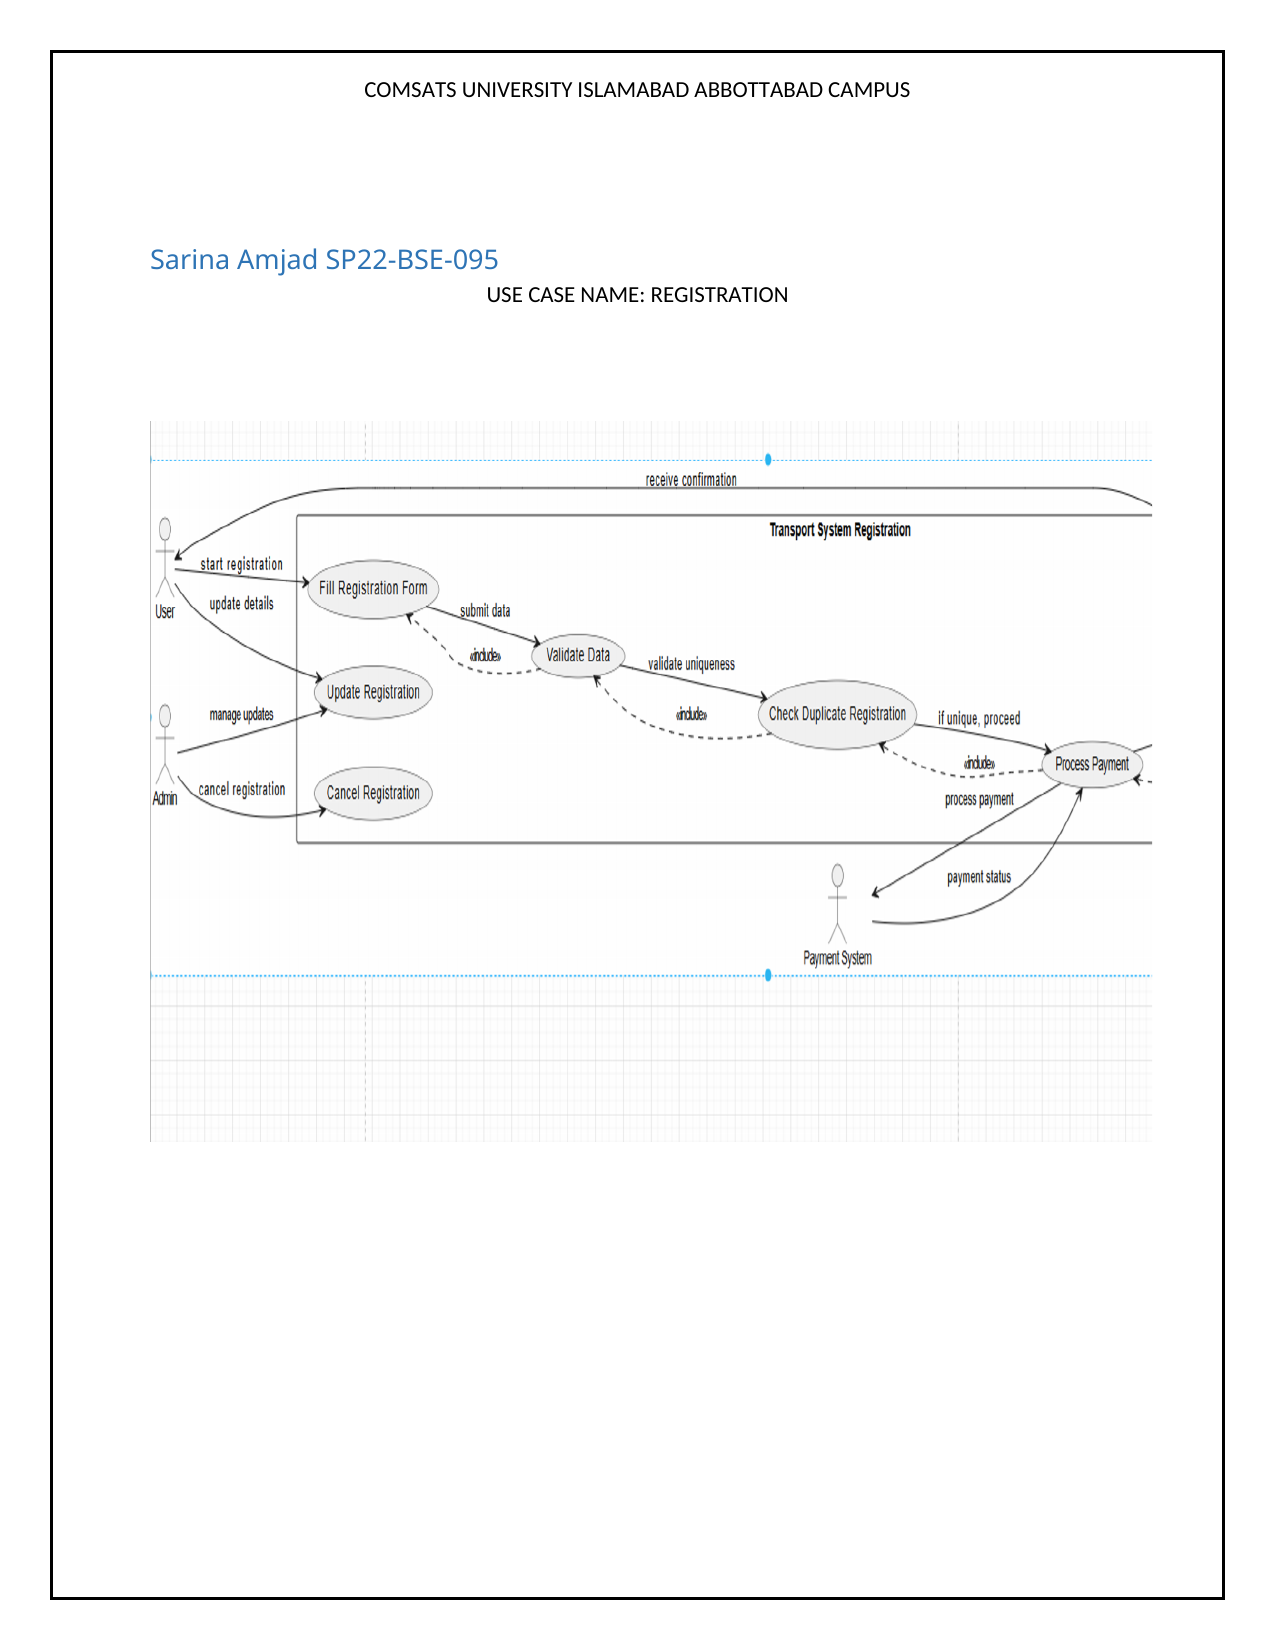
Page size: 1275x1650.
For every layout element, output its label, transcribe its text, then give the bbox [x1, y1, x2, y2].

picture [150, 420, 1153, 1142]
text USE CASE NAME: REGISTRATION [150, 281, 1125, 309]
subtitle Sarina Amjad SP22-BSE-095 [150, 241, 1125, 278]
